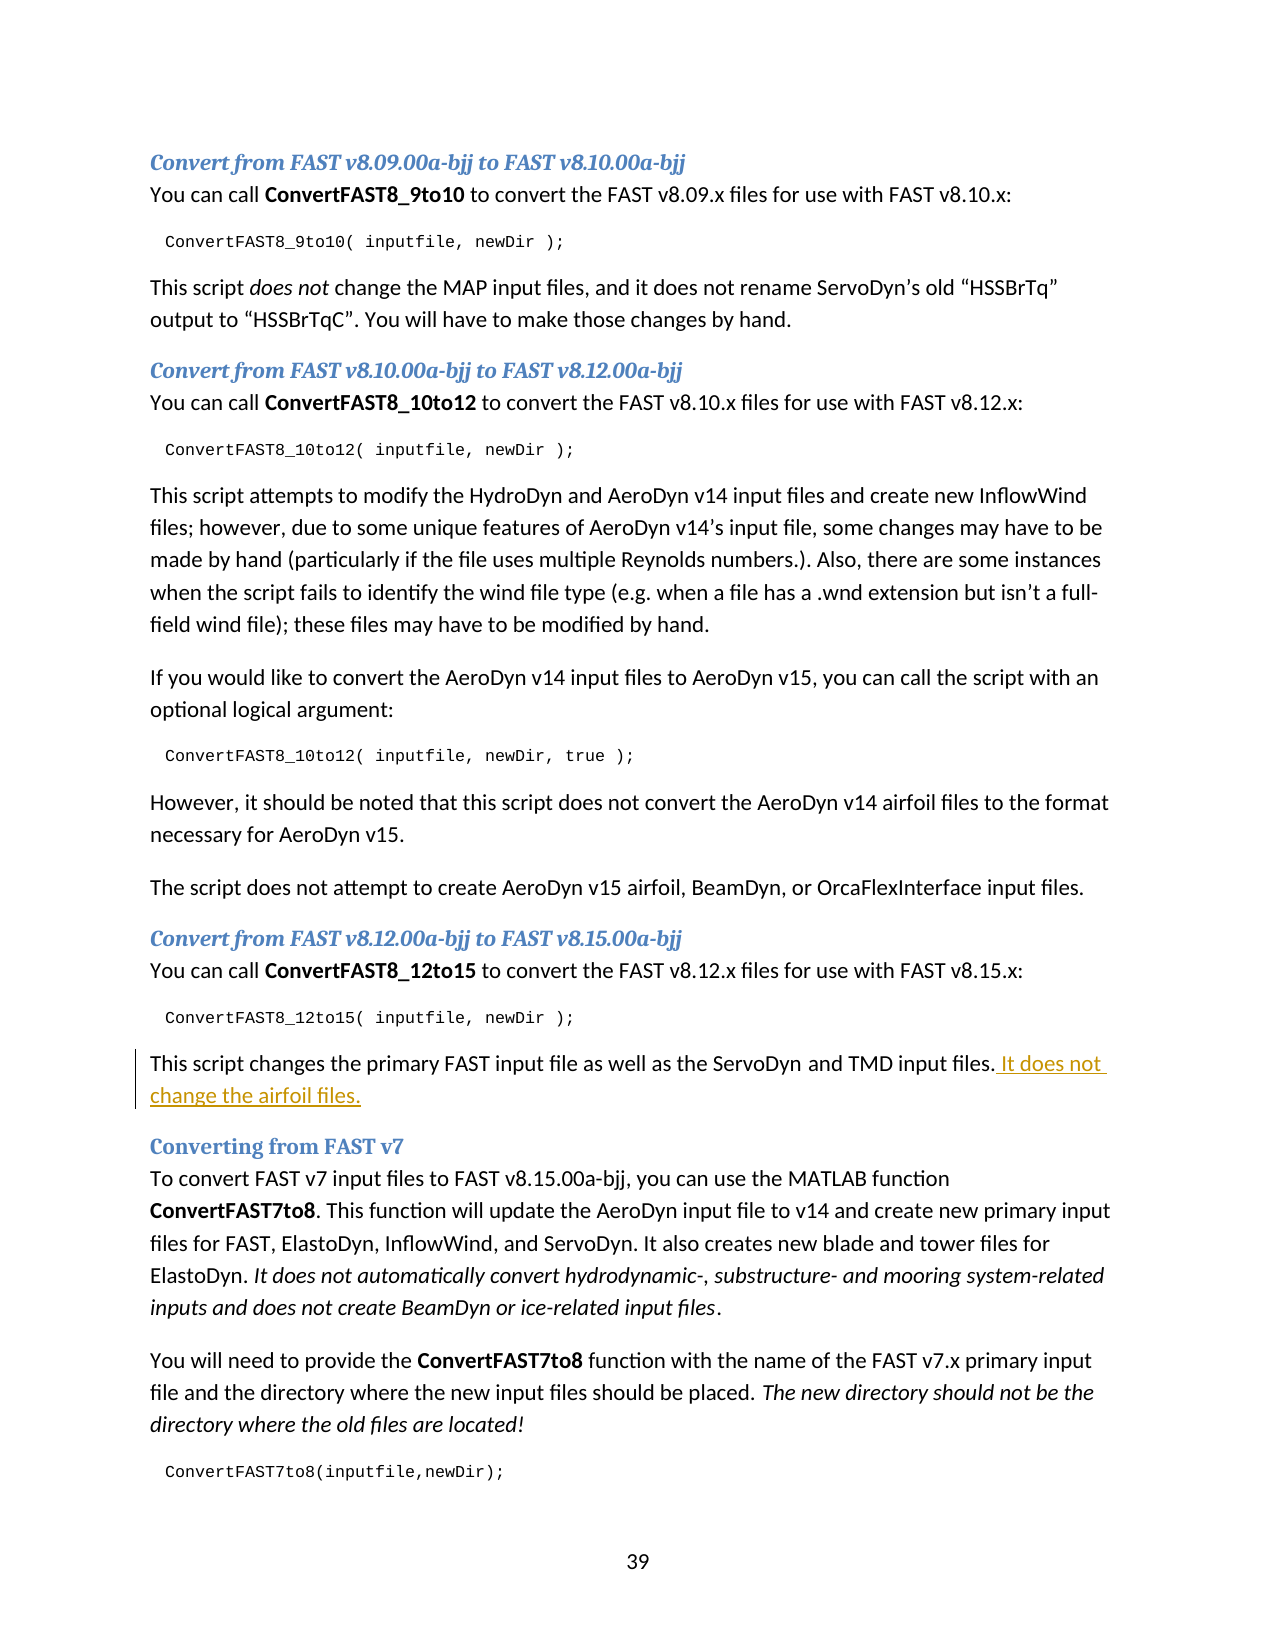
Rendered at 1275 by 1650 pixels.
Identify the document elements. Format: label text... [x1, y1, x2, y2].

text You can call ConvertFAST8_9to10 to convert the FAST v8.09.x files for use with FAST v8.10.x: [150, 180, 1125, 208]
text However, it should be noted that this script does not convert the AeroDyn v14 airfoil files to the format necessary for AeroDyn v15. [150, 788, 1125, 848]
text This script does not change the MAP input files, and it does not rename ServoDyn’s old “HSSBrTq” output to “HSSBrTqC”. You will have to make those changes by hand. [150, 273, 1125, 333]
text ConvertFAST7to8(inputfile,newDir); [165, 1463, 1110, 1482]
subtitle Convert from FAST v8.12.00a-bjj to FAST v8.15.00a-bjj [150, 926, 1125, 952]
subtitle Convert from FAST v8.10.00a-bjj to FAST v8.12.00a-bjj [150, 358, 1125, 384]
subtitle Converting from FAST v7 [150, 1134, 1125, 1160]
text The script does not attempt to create AeroDyn v15 airfoil, BeamDyn, or OrcaFlexInterface input files. [150, 873, 1125, 901]
text You can call ConvertFAST8_10to12 to convert the FAST v8.10.x files for use with FAST v8.12.x: [150, 388, 1125, 416]
text This script changes the primary FAST input file as well as the ServoDyn and TMD input files. [150, 1049, 1125, 1109]
text You can call ConvertFAST8_12to15 to convert the FAST v8.12.x files for use with FAST v8.15.x: [150, 956, 1125, 984]
text You will need to provide the ConvertFAST7to8 function with the name of the FAST v7.x primary input file and the directory where the new input files should be placed. The new directory should not be the directory where the old files are located! [150, 1346, 1125, 1438]
subtitle Convert from FAST v8.09.00a-bjj to FAST v8.10.00a-bjj [150, 150, 1125, 176]
text ConvertFAST8_10to12( inputfile, newDir, true ); [165, 748, 1110, 767]
text To convert FAST v7 input files to FAST v8.15.00a-bjj, you can use the MATLAB function ConvertFAST7to8. This function will update the AeroDyn input file to v14 and create new primary input files for FAST, ElastoDyn, InflowWind, and ServoDyn. It also creates new blade and tower files for ElastoDyn. It does not automatically convert hydrodynamic-, substructure- and mooring system-related inputs and does not create BeamDyn or ice-related input files. [150, 1164, 1125, 1321]
text ConvertFAST8_12to15( inputfile, newDir ); [165, 1009, 1110, 1028]
text ConvertFAST8_10to12( inputfile, newDir ); [165, 441, 1110, 460]
text ConvertFAST8_9to10( inputfile, newDir ); [165, 233, 1110, 252]
text If you would like to convert the AeroDyn v14 input files to AeroDyn v15, you can call the script with an optional logical argument: [150, 663, 1125, 723]
text This script attempts to modify the HydroDyn and AeroDyn v14 input files and create new InflowWind files; however, due to some unique features of AeroDyn v14’s input file, some changes may have to be made by hand (particularly if the file uses multiple Reynolds numbers.). Also, there are some instances when the script fails to identify the wind file type (e.g. when a file has a .wnd extension but isn’t a full-field wind file); these files may have to be modified by hand. [150, 481, 1125, 638]
